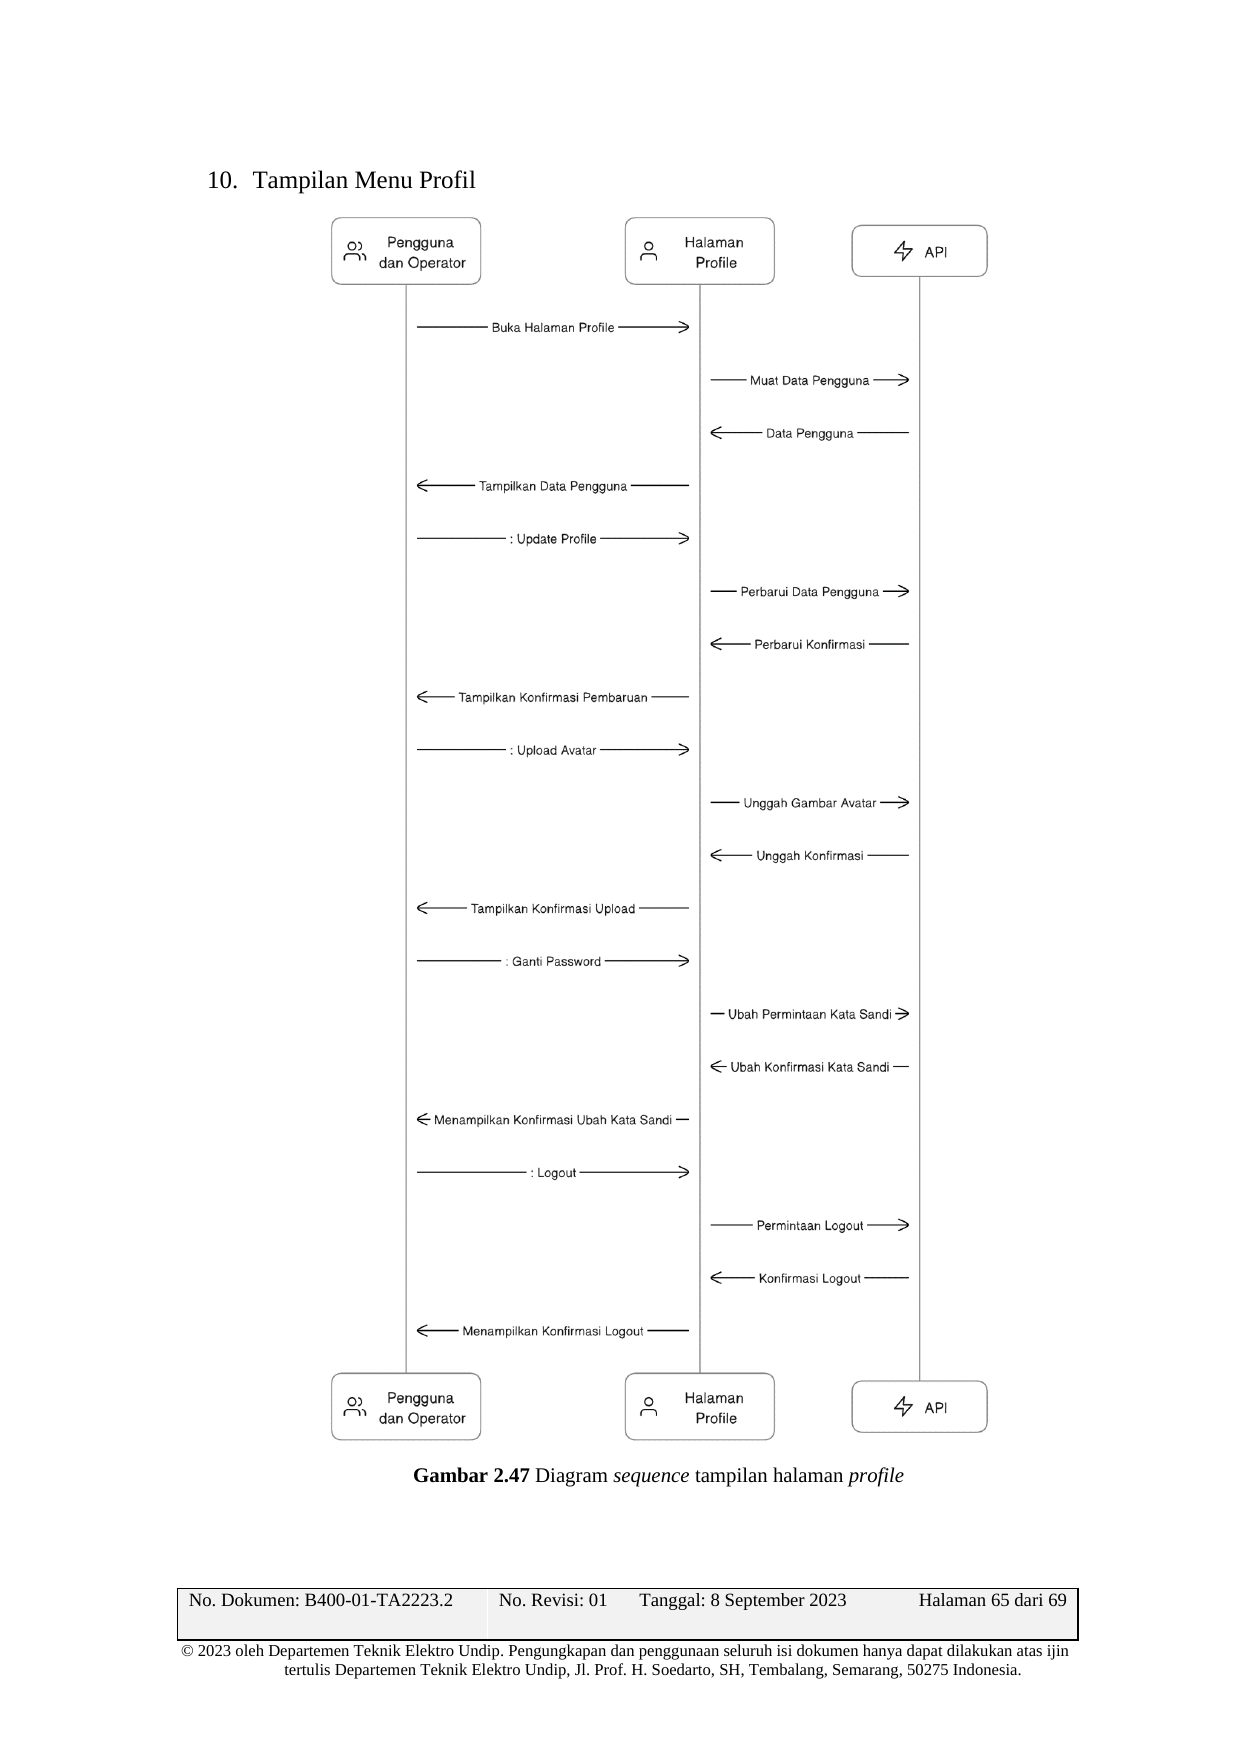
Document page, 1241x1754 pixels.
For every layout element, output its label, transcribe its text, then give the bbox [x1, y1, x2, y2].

list Tampilan Menu Profil [207, 165, 1081, 194]
text Gambar 2.47 Diagram sequence tampilan halaman profile [236, 1463, 1081, 1487]
picture [322, 208, 995, 1449]
